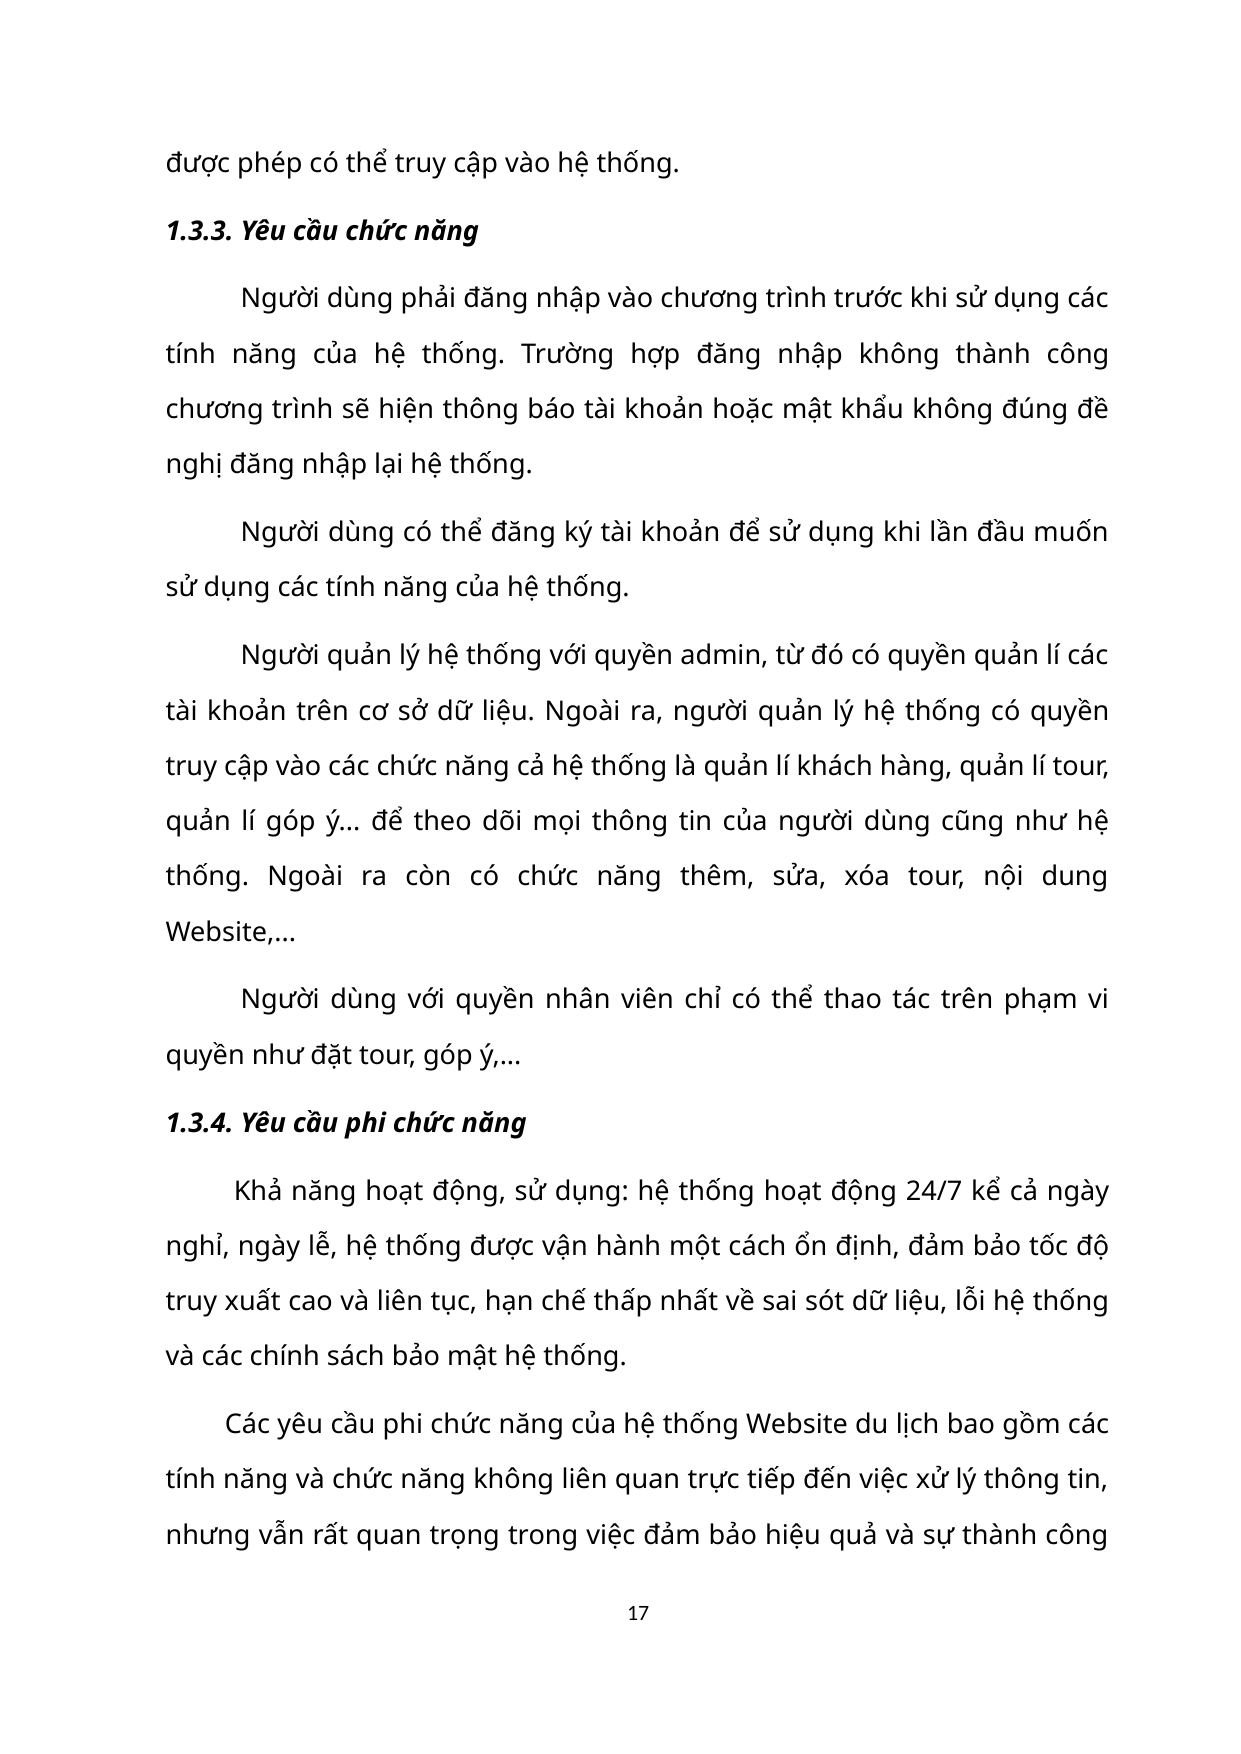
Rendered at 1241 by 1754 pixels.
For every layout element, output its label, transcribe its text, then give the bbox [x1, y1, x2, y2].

subtitle 1.3.3. Yêu cầu chức năng [165, 211, 1110, 248]
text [165, 143, 1110, 180]
list Người quản lý hệ thống với quyền admin, từ đó có quyền quản lí các tài khoản trên cơ sở dữ liệu. Ngoài ra, người quản lý hệ thống có quyền truy cập vào các chức năng cả hệ thống là quản lí khách hàng, quản lí tour, quản lí góp ý... để theo dõi mọi thông tin của người dùng cũng như hệ thống. Ngoài ra còn có chức năng thêm, sửa, xóa tour, nội dung Website,... [165, 636, 1110, 949]
subtitle 1.3.4. Yêu cầu phi chức năng [165, 1103, 1110, 1140]
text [165, 1405, 1110, 1552]
list Người dùng có thể đăng ký tài khoản để sử dụng khi lần đầu muốn sử dụng các tính năng của hệ thống. [165, 512, 1110, 605]
list Người dùng phải đăng nhập vào chương trình trước khi sử dụng các tính năng của hệ thống. Trường hợp đăng nhập không thành công chương trình sẽ hiện thông báo tài khoản hoặc mật khẩu không đúng đề nghị đăng nhập lại hệ thống. [165, 279, 1110, 482]
text Khả năng hoạt động, sử dụng: hệ thống hoạt động 24/7 kể cả ngày nghỉ, ngày lễ, hệ thống được vận hành một cách ổn định, đảm bảo tốc độ truy xuất cao và liên tục, hạn chế thấp nhất về sai sót dữ liệu, lỗi hệ thống và các chính sách bảo mật hệ thống. [165, 1171, 1110, 1374]
list Người dùng với quyền nhân viên chỉ có thể thao tác trên phạm vi quyền như đặt tour, góp ý,... [165, 980, 1110, 1072]
